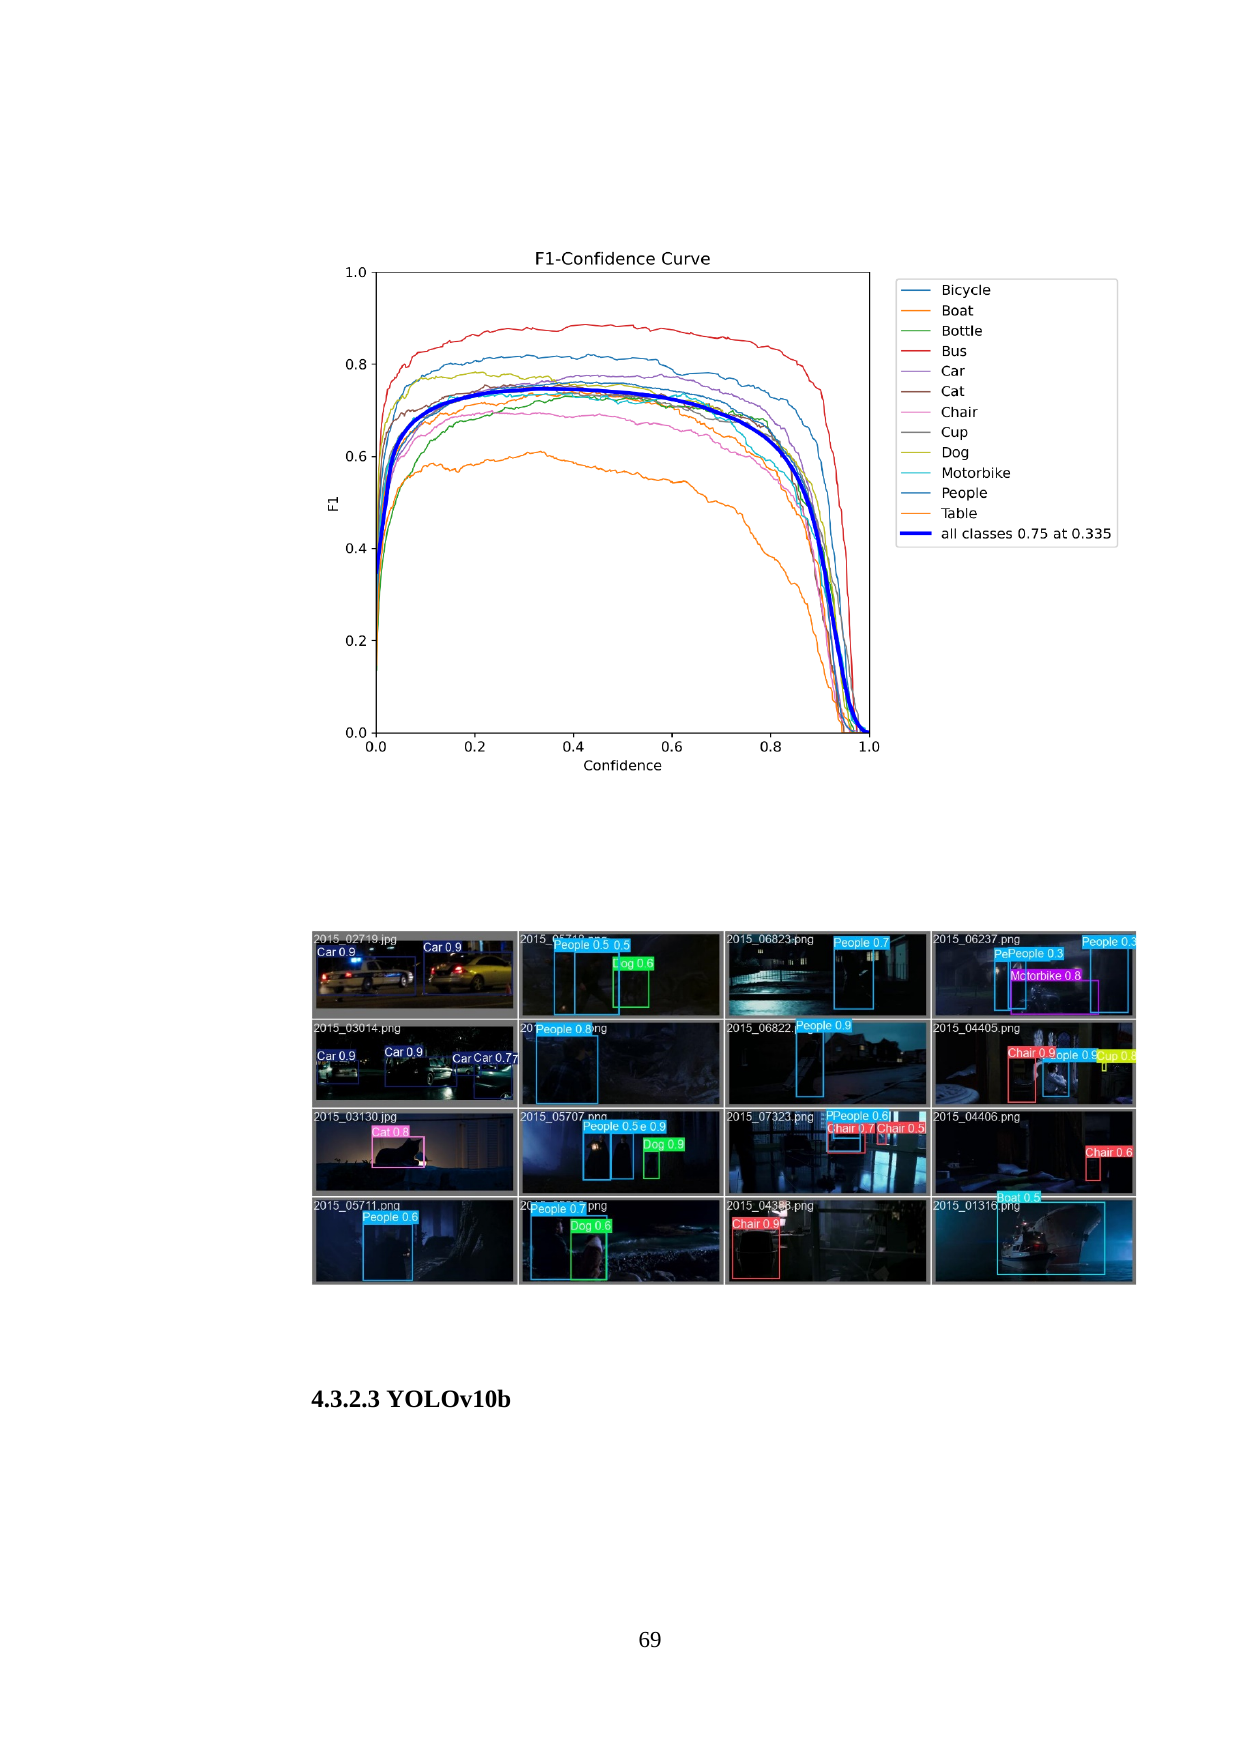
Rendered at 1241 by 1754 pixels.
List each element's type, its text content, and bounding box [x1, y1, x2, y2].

text 4.3.2.3 YOLOv10b [311, 1384, 1063, 1413]
picture [1132, 938, 1137, 946]
picture [311, 930, 1137, 1285]
picture [311, 236, 1138, 788]
